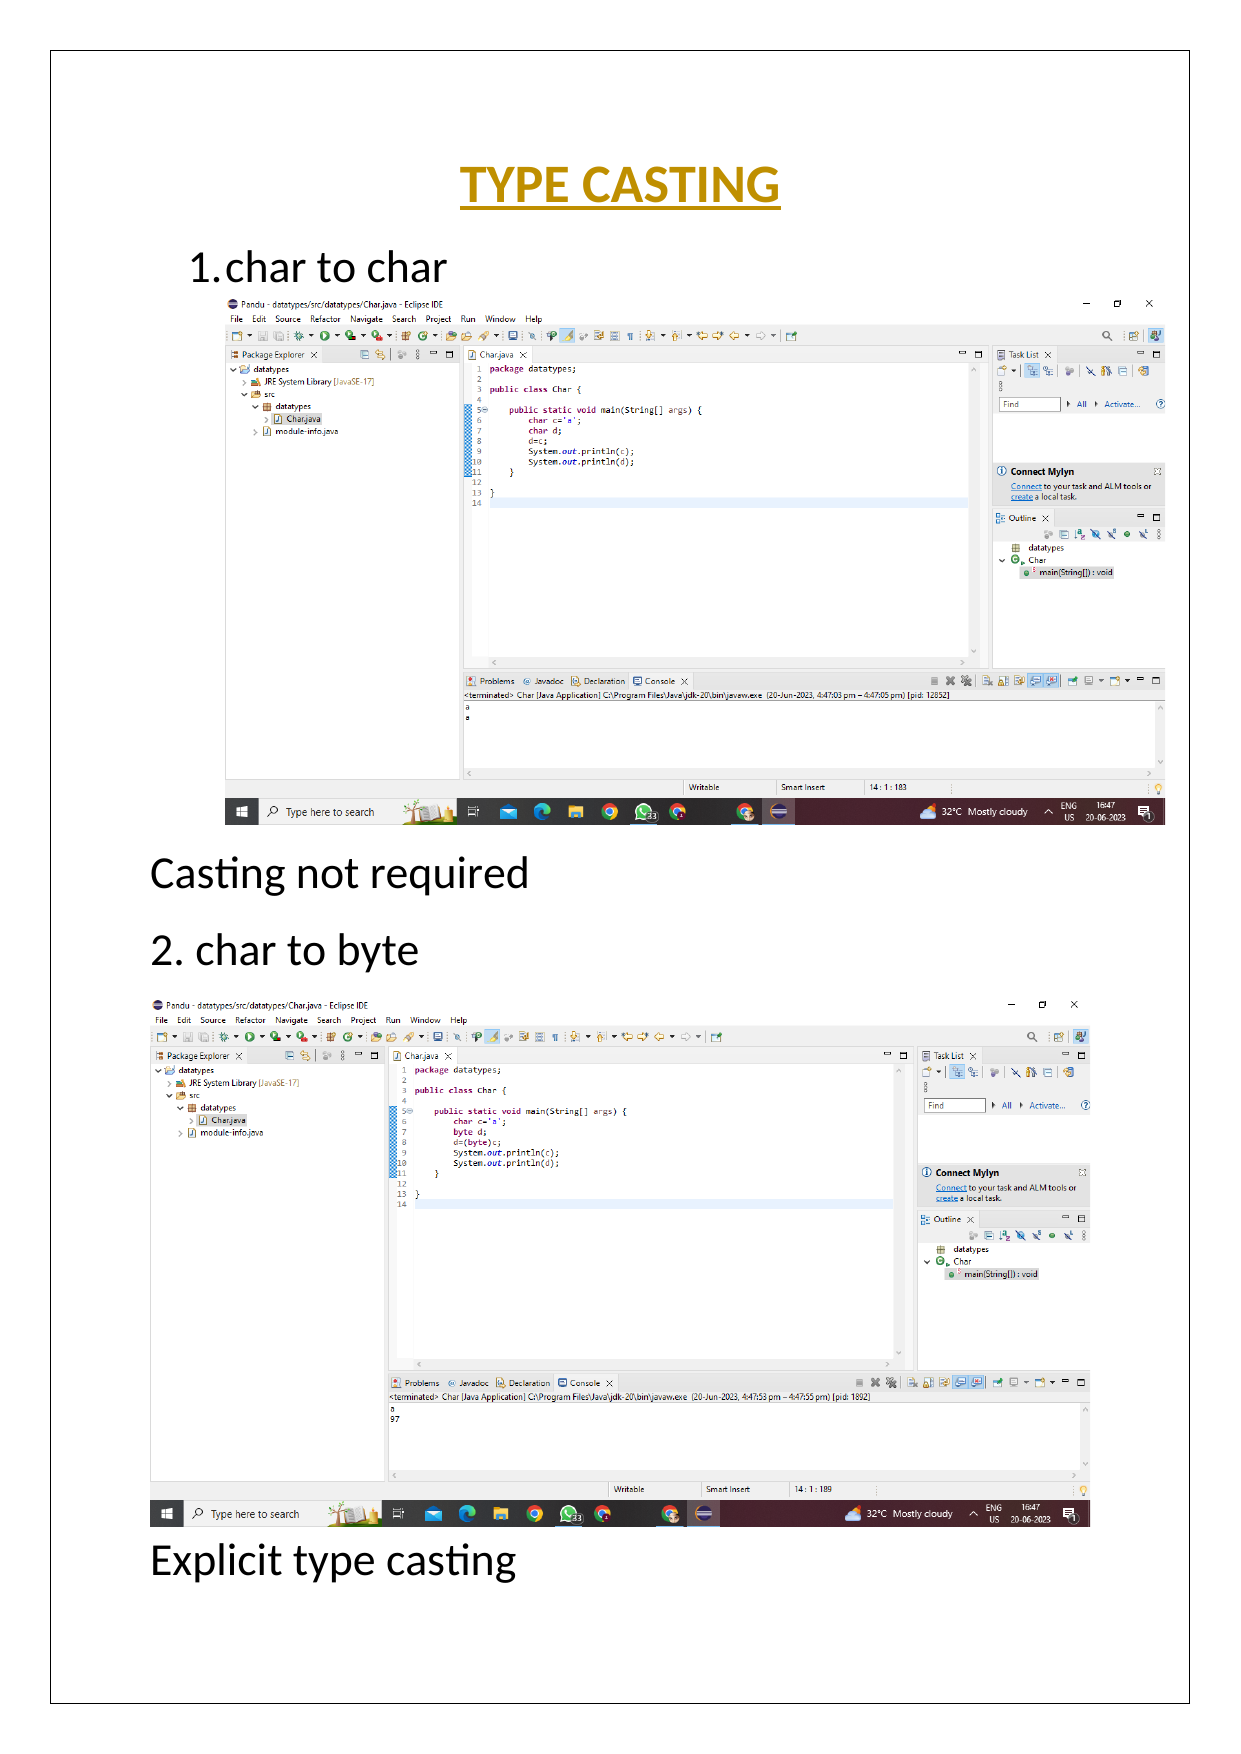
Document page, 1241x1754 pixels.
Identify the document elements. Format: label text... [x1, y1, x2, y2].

picture [225, 296, 1166, 825]
text Casting not required [150, 844, 1090, 899]
text 2. char to byte [150, 921, 1090, 977]
picture [150, 997, 1091, 1527]
text TYPE CASTING [150, 150, 1090, 216]
text Explicit type casting [150, 1527, 1090, 1587]
